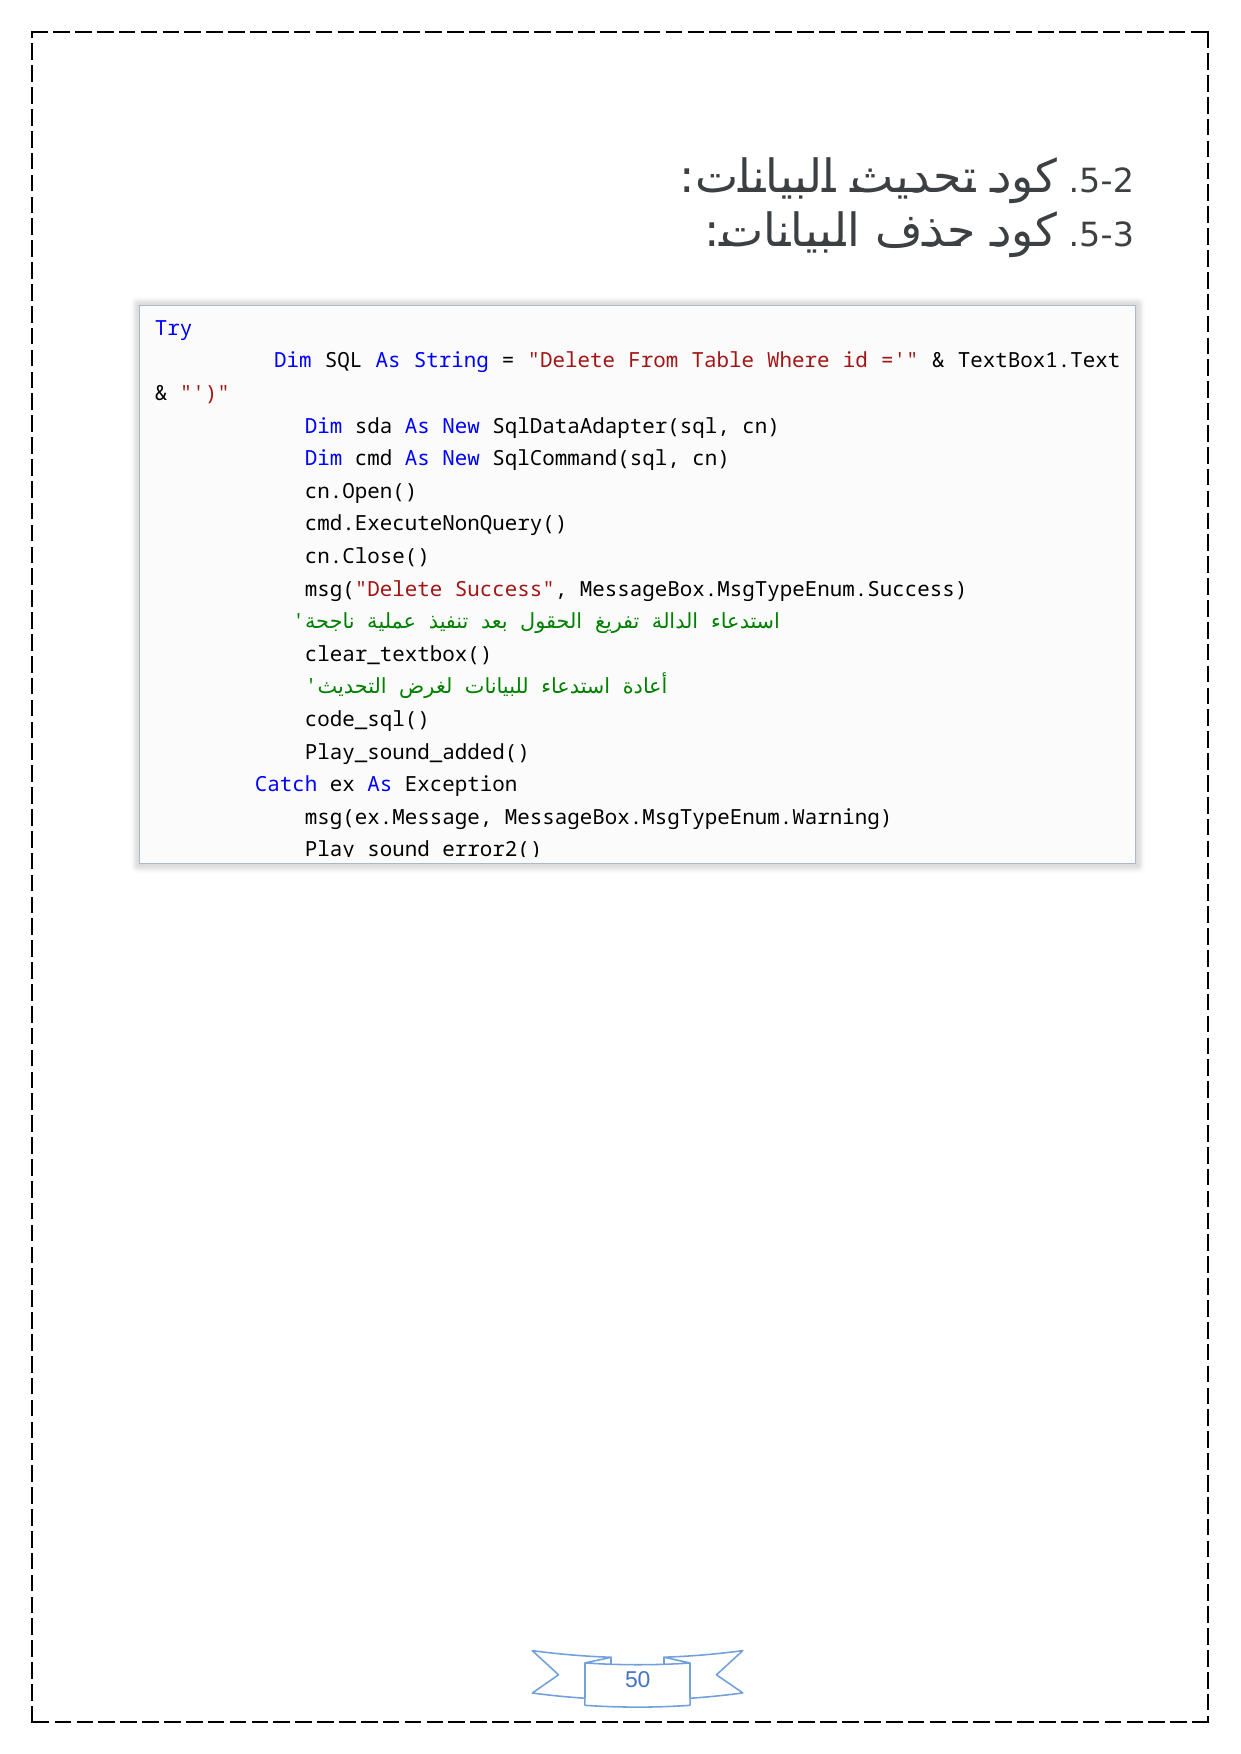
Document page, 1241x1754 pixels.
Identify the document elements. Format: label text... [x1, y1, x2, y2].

text 5-3. كود حذف البيانات: [121, 203, 1134, 257]
text 5-2. كود تحديث البيانات: [121, 150, 1134, 203]
